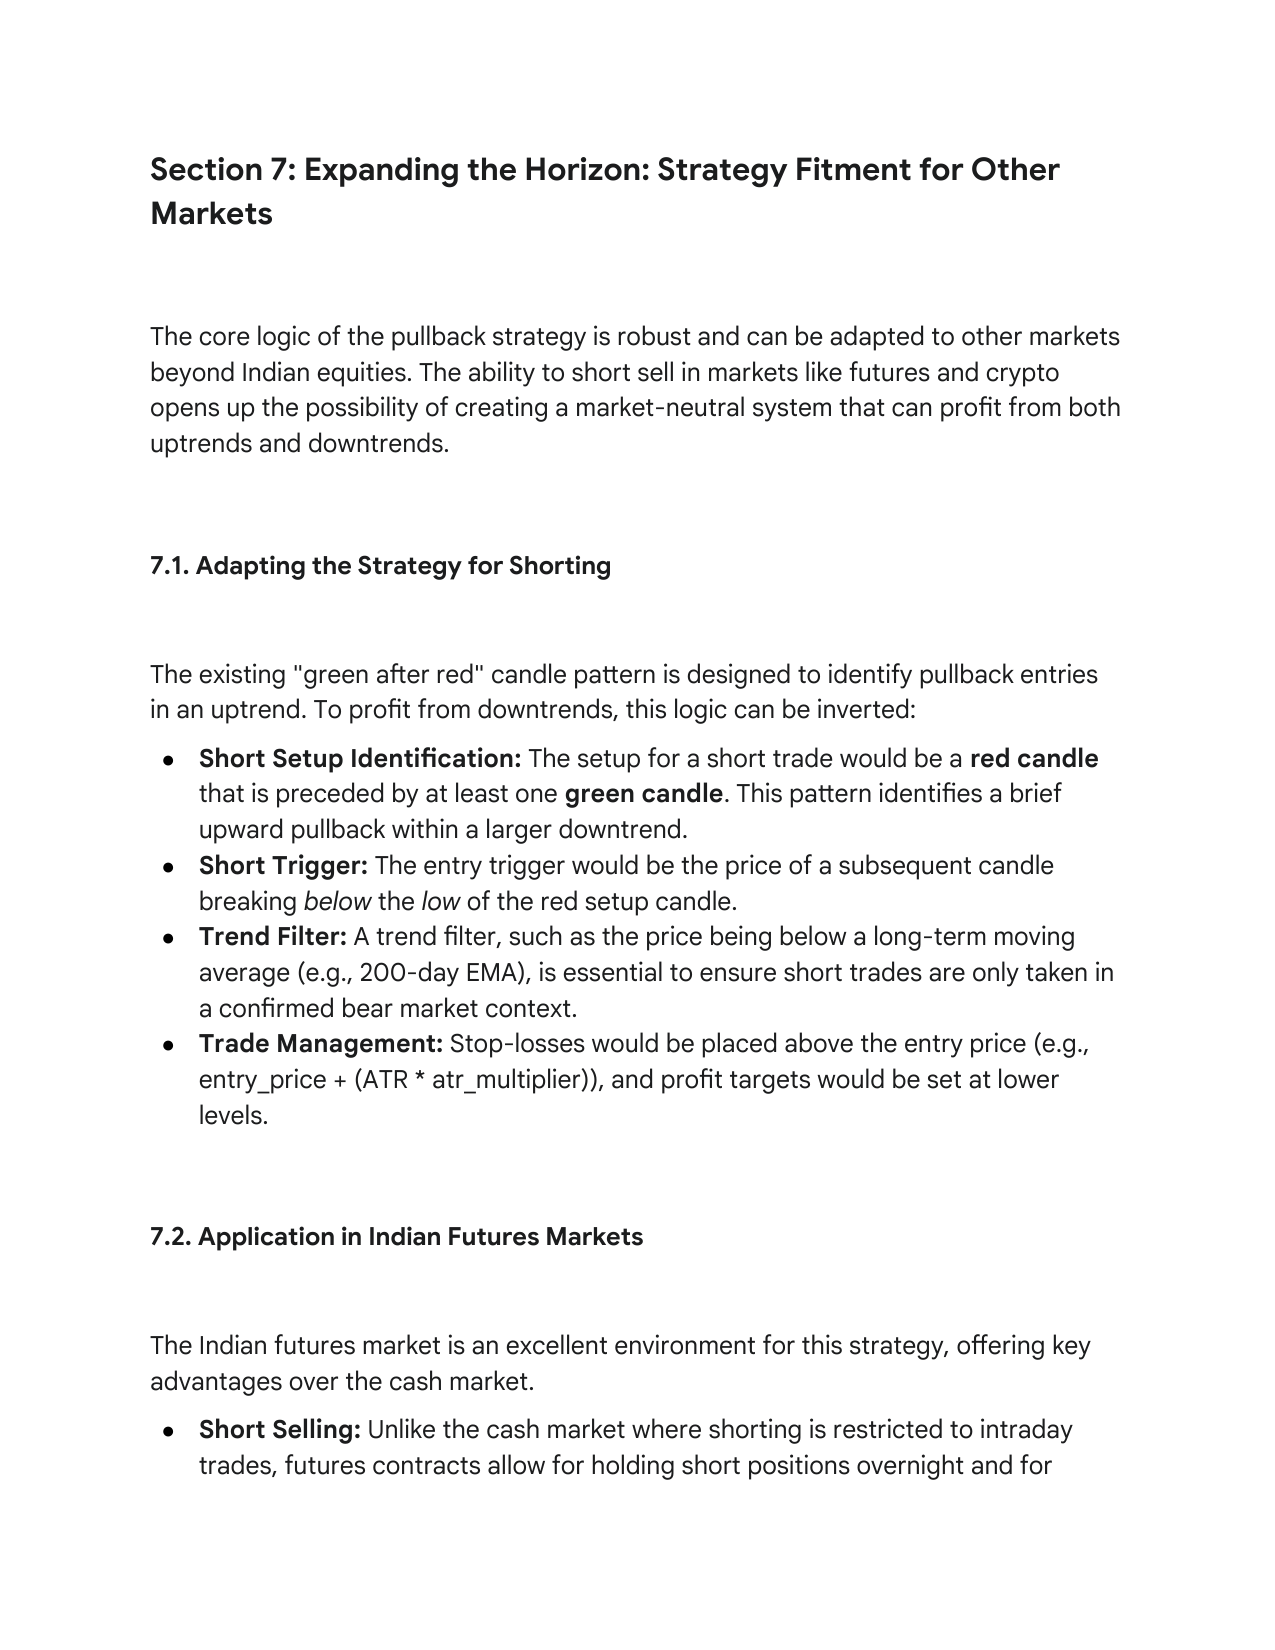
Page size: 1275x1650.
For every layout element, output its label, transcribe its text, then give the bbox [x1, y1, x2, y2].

text The Indian futures market is an excellent environment for this strategy, offering key advantages over the cash market. [150, 1331, 1125, 1398]
subtitle 7.2. Application in Indian Futures Markets [150, 1222, 1125, 1253]
list Trade Management: Stop-losses would be placed above the entry price (e.g., entry_price + (ATR * atr_multiplier)), and profit targets would be set at lower levels. [161, 1029, 1125, 1131]
list Short Setup Identification: The setup for a short trade would be a red candle that is preceded by at least one green candle. This pattern identifies a brief upward pullback within a larger downtrend. [161, 743, 1125, 846]
subtitle Section 7: Expanding the Horizon: Strategy Fitment for Other Markets [150, 150, 1125, 234]
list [161, 1414, 1125, 1482]
text The core logic of the pullback strategy is robust and can be adapted to other markets beyond Indian equities. The ability to short sell in markets like futures and crypto opens up the possibility of creating a market-neutral system that can profit from both uptrends and downtrends. [150, 321, 1125, 460]
list Trend Filter: A trend filter, such as the price being below a long-term moving average (e.g., 200-day EMA), is essential to ensure short trades are only taken in a confirmed bear market context. [161, 921, 1125, 1024]
list Short Trigger: The entry trigger would be the price of a subsequent candle breaking below the low of the red setup candle. [161, 850, 1125, 917]
subtitle 7.1. Adapting the Strategy for Shorting [150, 550, 1125, 581]
text The existing "green after red" candle pattern is designed to identify pullback entries in an uptrend. To profit from downtrends, this logic can be inverted: [150, 659, 1125, 726]
